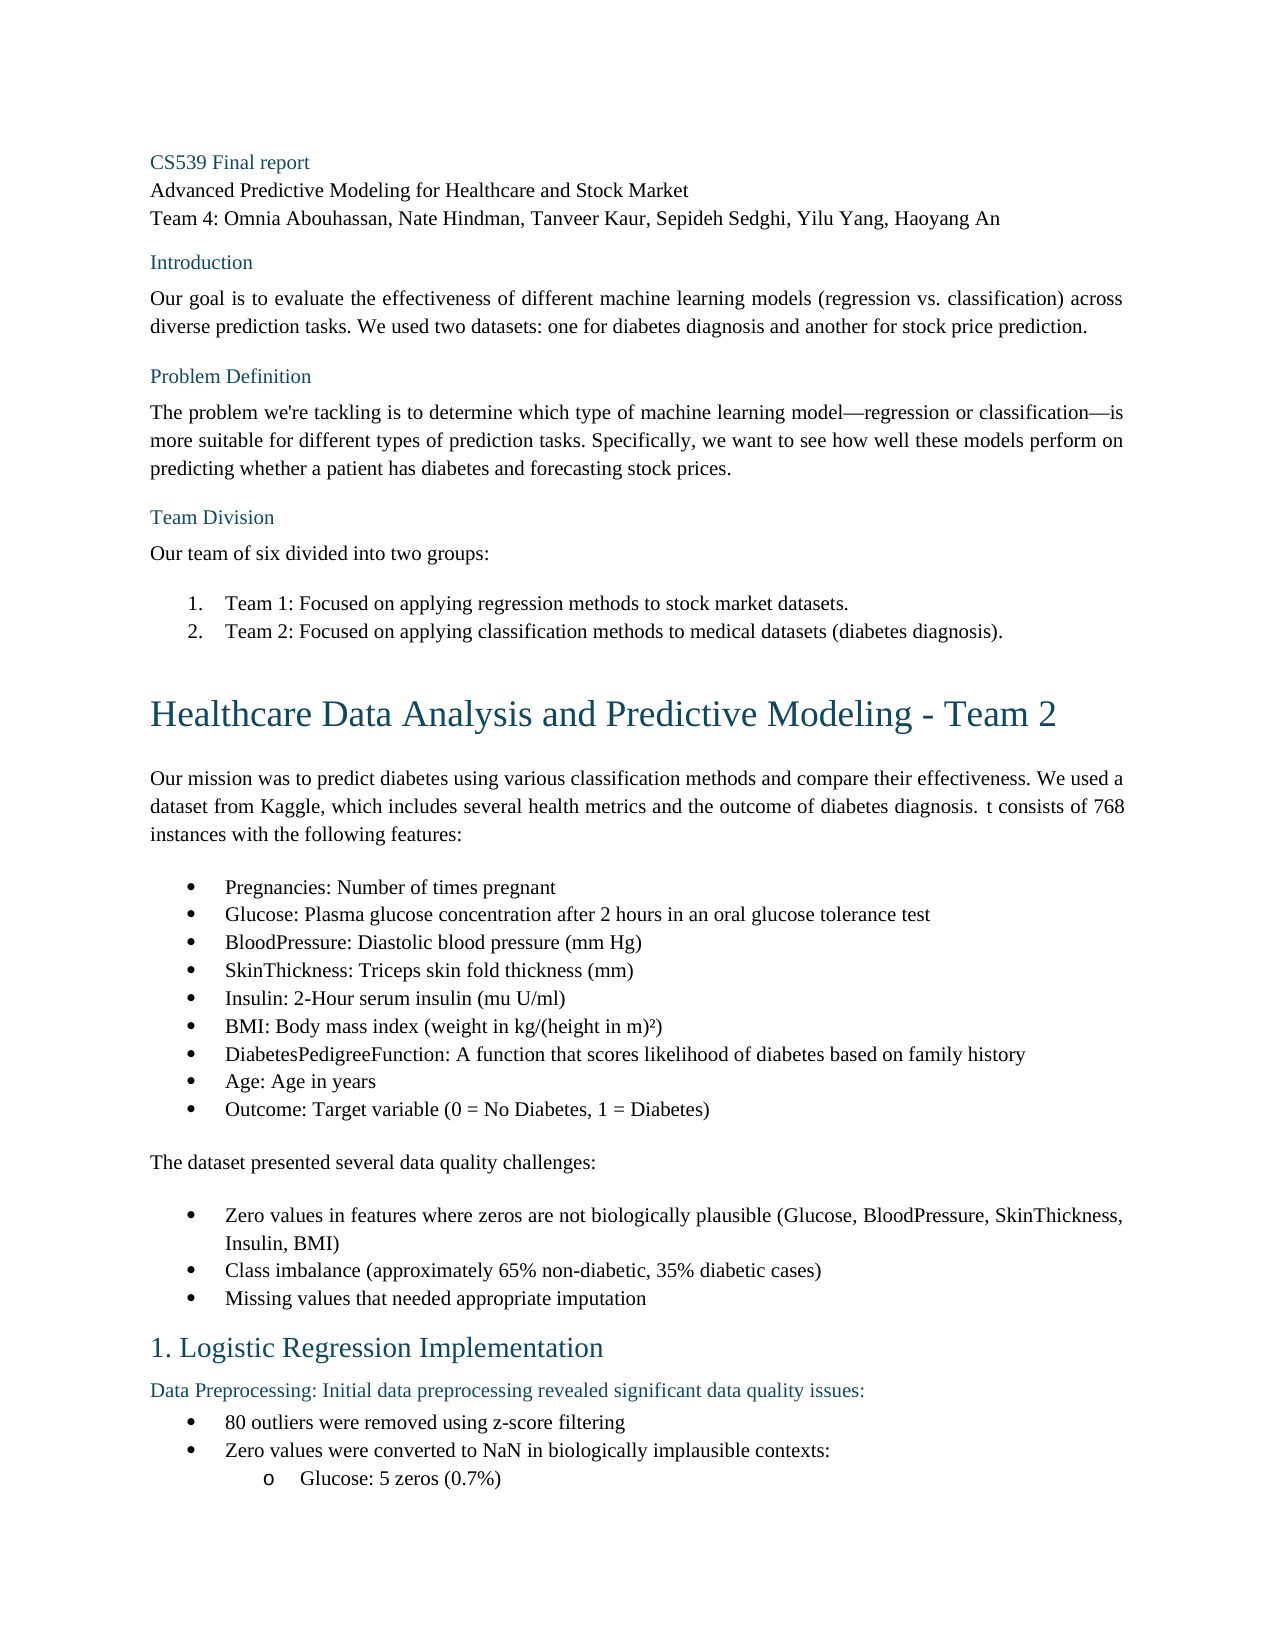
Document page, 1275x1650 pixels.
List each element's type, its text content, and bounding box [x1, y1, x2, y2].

list Zero values in features where zeros are not biologically plausible (Glucose, BloodPressure, SkinThickness, Insulin, BMI) [187, 1203, 1125, 1254]
subtitle Team Division [150, 505, 1125, 529]
list 80 outliers were removed using z-score filtering [187, 1410, 1125, 1434]
subtitle Problem Definition [150, 364, 1125, 388]
text The problem we're tackling is to determine which type of machine learning model—regression or classification—is more suitable for different types of prediction tasks. Specifically, we want to see how well these models perform on predicting whether a patient has diabetes and forecasting stock prices. [150, 400, 1125, 479]
text Team 4: Omnia Abouhassan, Nate Hindman, Tanveer Kaur, Sepideh Sedghi, Yilu Yang, Haoyang An [150, 206, 1125, 230]
list Insulin: 2-Hour serum insulin (mu U/ml) [187, 986, 1125, 1010]
list Glucose: 5 zeros (0.7%) [262, 1465, 1125, 1491]
list BloodPressure: Diastolic blood pressure (mm Hg) [187, 930, 1125, 954]
list SkinThickness: Triceps skin fold thickness (mm) [187, 958, 1125, 982]
subtitle CS539 Final report [150, 150, 1125, 174]
list DiabetesPedigreeFunction: A function that scores likelihood of diabetes based on family history [187, 1041, 1125, 1066]
list Class imbalance (approximately 65% non-diabetic, 35% diabetic cases) [187, 1258, 1125, 1282]
list Outcome: Target variable (0 = No Diabetes, 1 = Diabetes) [187, 1097, 1125, 1121]
list Team 2: Focused on applying classification methods to medical datasets (diabetes diagnosis). [187, 619, 1125, 643]
text Our team of six divided into two groups: [150, 541, 1125, 565]
text The dataset presented several data quality challenges: [150, 1150, 1125, 1174]
subtitle 1. Logistic Regression Implementation [150, 1331, 1125, 1364]
list BMI: Body mass index (weight in kg/(height in m)²) [187, 1014, 1125, 1038]
subtitle Healthcare Data Analysis and Predictive Modeling - Team 2 [150, 691, 1125, 734]
list Pregnancies: Number of times pregnant [187, 874, 1125, 899]
text Our goal is to evaluate the effectiveness of different machine learning models (regression vs. classification) across diverse prediction tasks. We used two datasets: one for diabetes diagnosis and another for stock price prediction. [150, 286, 1125, 338]
list Missing values that needed appropriate imputation [187, 1286, 1125, 1310]
list Glucose: Plasma glucose concentration after 2 hours in an oral glucose tolerance test [187, 902, 1125, 926]
text Advanced Predictive Modeling for Healthcare and Stock Market [150, 178, 1125, 202]
subtitle Data Preprocessing: Initial data preprocessing revealed significant data quality issues: [150, 1378, 1125, 1402]
list Age: Age in years [187, 1069, 1125, 1093]
list Zero values were converted to NaN in biologically implausible contexts: [187, 1438, 1125, 1462]
subtitle Introduction [150, 250, 1125, 274]
list Team 1: Focused on applying regression methods to stock market datasets. [187, 591, 1125, 615]
text Our mission was to predict diabetes using various classification methods and compare their effectiveness. We used a dataset from Kaggle, which includes several health metrics and the outcome of diabetes diagnosis. t consists of 768 instances with the following features: [150, 766, 1125, 846]
